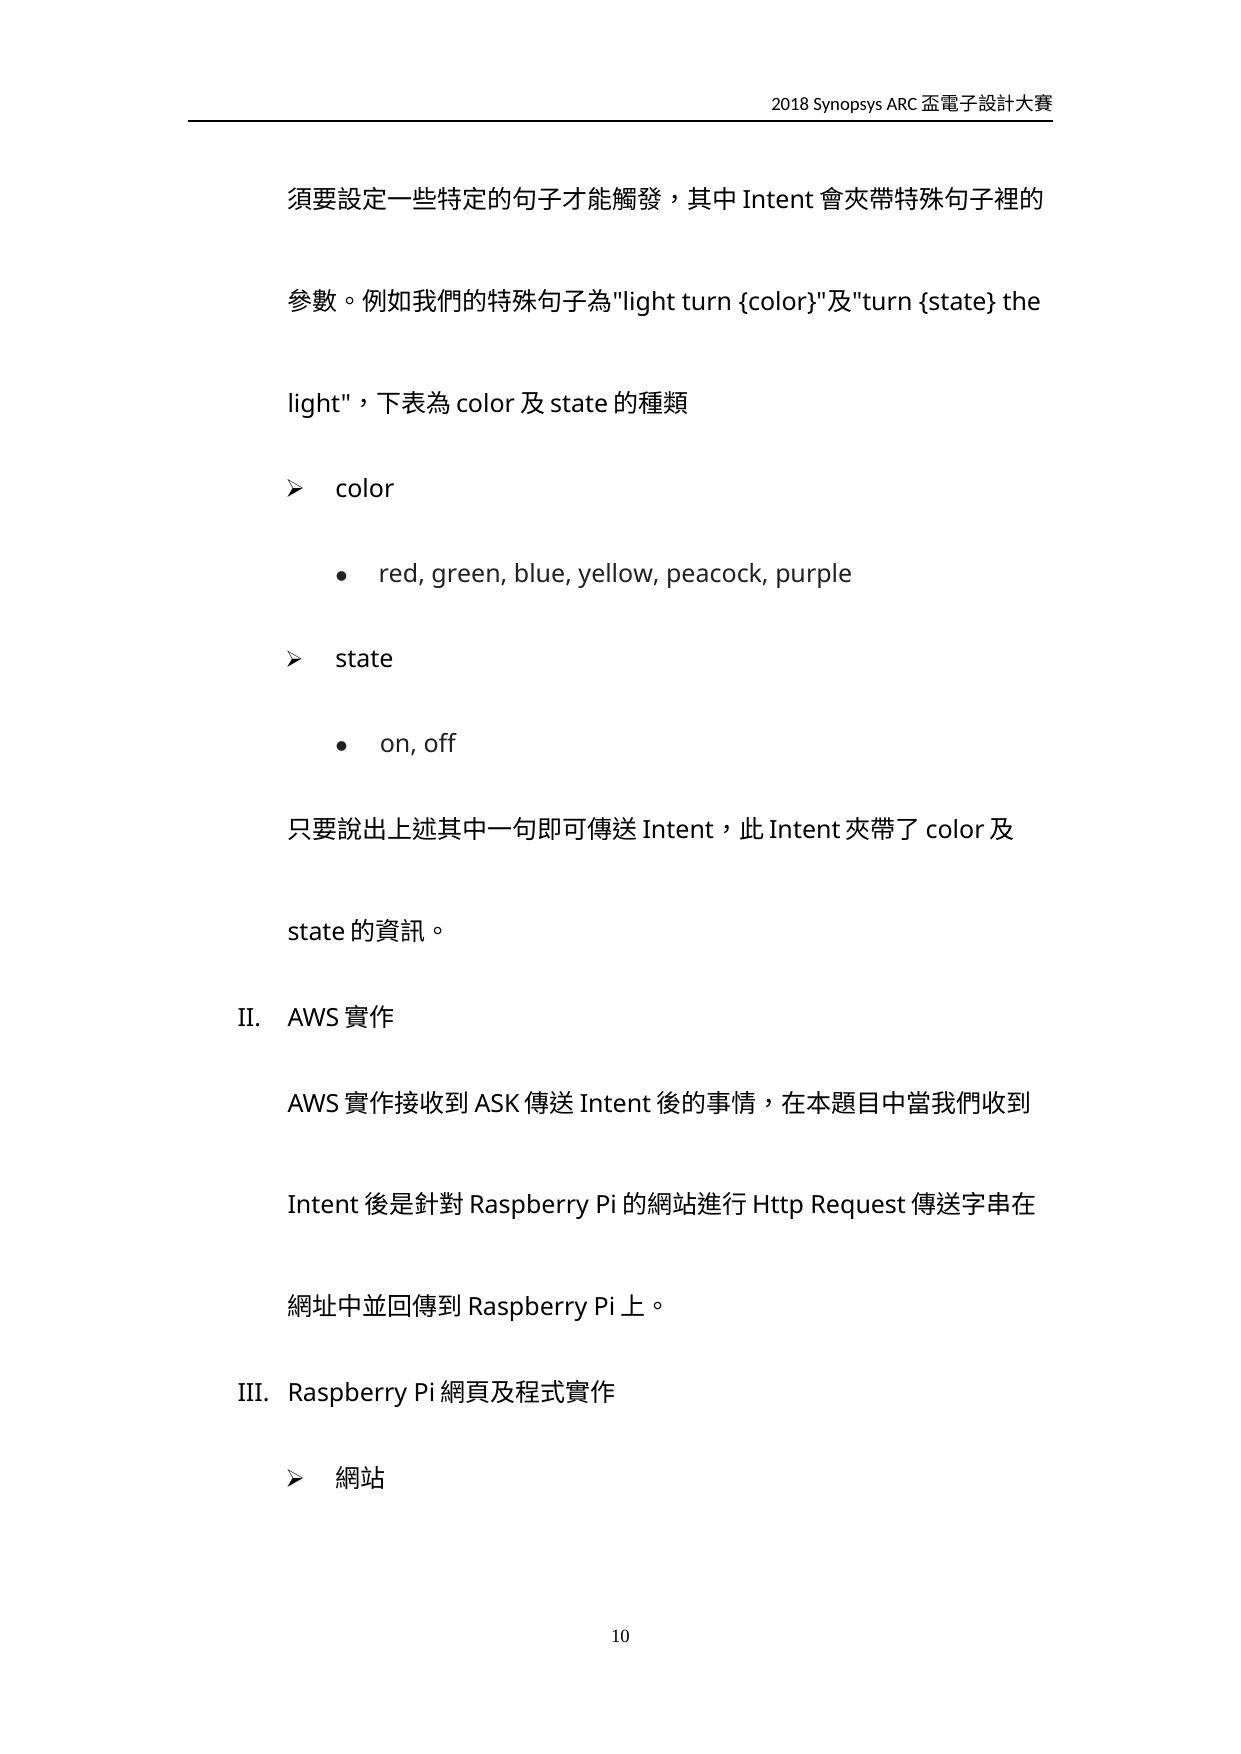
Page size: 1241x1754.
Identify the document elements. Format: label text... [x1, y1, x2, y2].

list on, off [335, 708, 1053, 776]
list state [285, 623, 1053, 691]
list color [285, 454, 1053, 522]
list 網站 [285, 1443, 1053, 1511]
list AWS實作 [237, 981, 1053, 1049]
list Raspberry Pi網頁及程式實作 [237, 1357, 1053, 1425]
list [287, 164, 1053, 436]
list AWS實作接收到ASK傳送Intent後的事情，在本題目中當我們收到Intent後是針對Raspberry Pi的網站進行Http Request傳送字串在網址中並回傳到Raspberry Pi上。 [287, 1067, 1053, 1339]
list 只要說出上述其中一句即可傳送Intent，此Intent夾帶了color及state的資訊。 [287, 793, 1053, 963]
list red, green, blue, yellow, peacock, purple [335, 538, 1053, 606]
